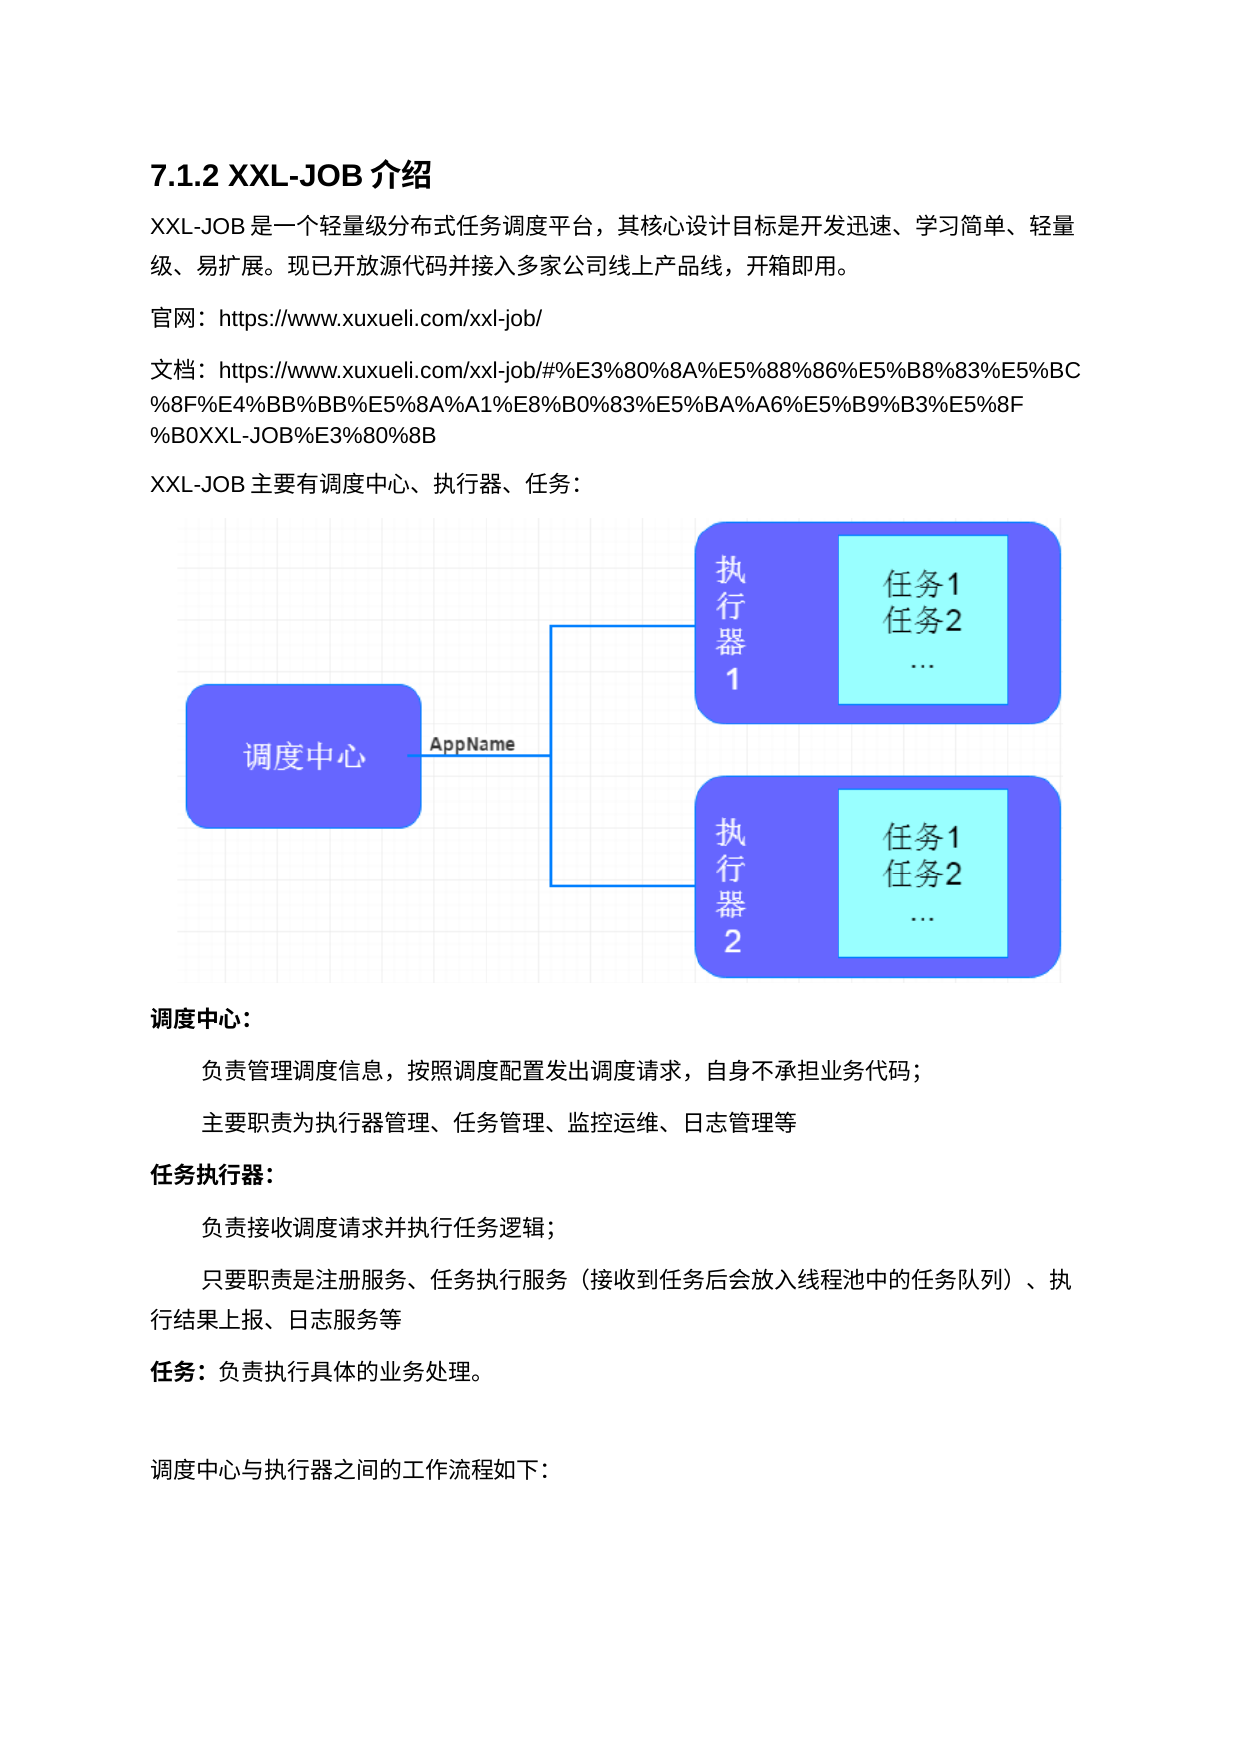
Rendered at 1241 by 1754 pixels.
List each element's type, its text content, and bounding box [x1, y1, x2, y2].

text 调度中心与执行器之间的工作流程如下： [150, 1452, 1090, 1486]
text 官网：https://www.xuxueli.com/xxl-job/ [150, 300, 1090, 333]
text 文档：https://www.xuxueli.com/xxl-job/#%E3%80%8A%E5%88%86%E5%B8%83%E5%BC%8F%E4%BB%BB%E5%8A%A1%E8%B0%83%E5%BA%A6%E5%B9%B3%E5%8F%B0XXL-JOB%E3%80%8B [150, 352, 1090, 448]
text 负责接收调度请求并执行任务逻辑； [150, 1210, 1090, 1243]
text 主要职责为执行器管理、任务管理、监控运维、日志管理等 [150, 1105, 1090, 1138]
text 只要职责是注册服务、任务执行服务（接收到任务后会放入线程池中的任务队列）、执行结果上报、日志服务等 [150, 1262, 1090, 1335]
text 调度中心： [150, 1001, 1090, 1034]
text XXL-JOB主要有调度中心、执行器、任务： [150, 466, 1090, 499]
text 负责管理调度信息，按照调度配置发出调度请求，自身不承担业务代码； [150, 1053, 1090, 1086]
picture [177, 518, 1064, 983]
text 任务执行器： [150, 1157, 1090, 1191]
text 任务：负责执行具体的业务处理。 [150, 1354, 1090, 1387]
text XXL-JOB是一个轻量级分布式任务调度平台，其核心设计目标是开发迅速、学习简单、轻量级、易扩展。现已开放源代码并接入多家公司线上产品线，开箱即用。 [150, 208, 1090, 281]
